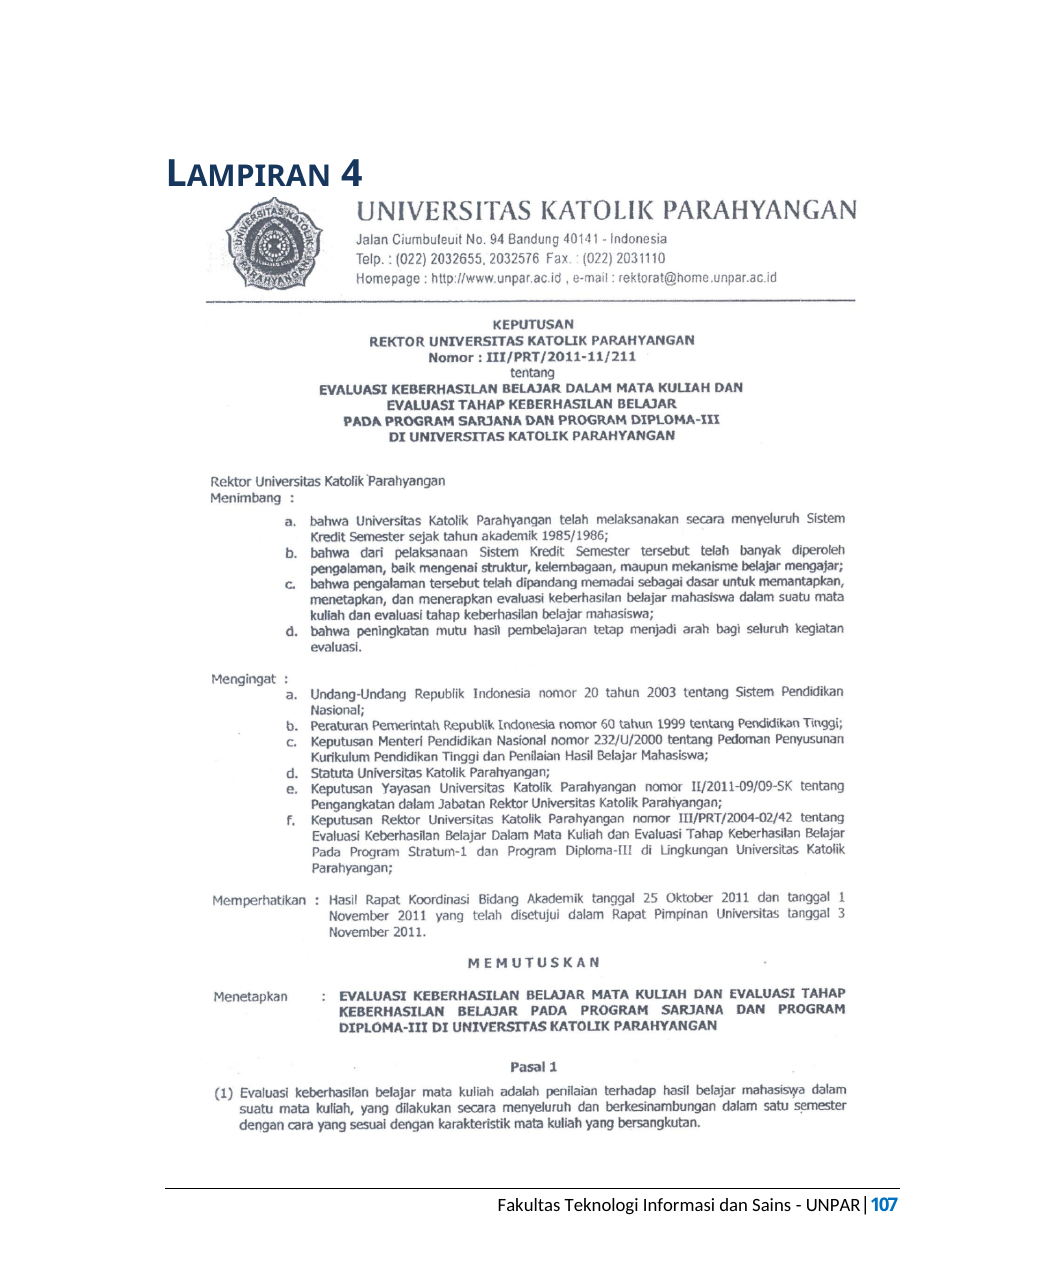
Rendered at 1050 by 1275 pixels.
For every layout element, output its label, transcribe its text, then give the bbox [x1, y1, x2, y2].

picture [205, 197, 860, 1133]
subtitle Lampiran 4 [165, 147, 900, 198]
